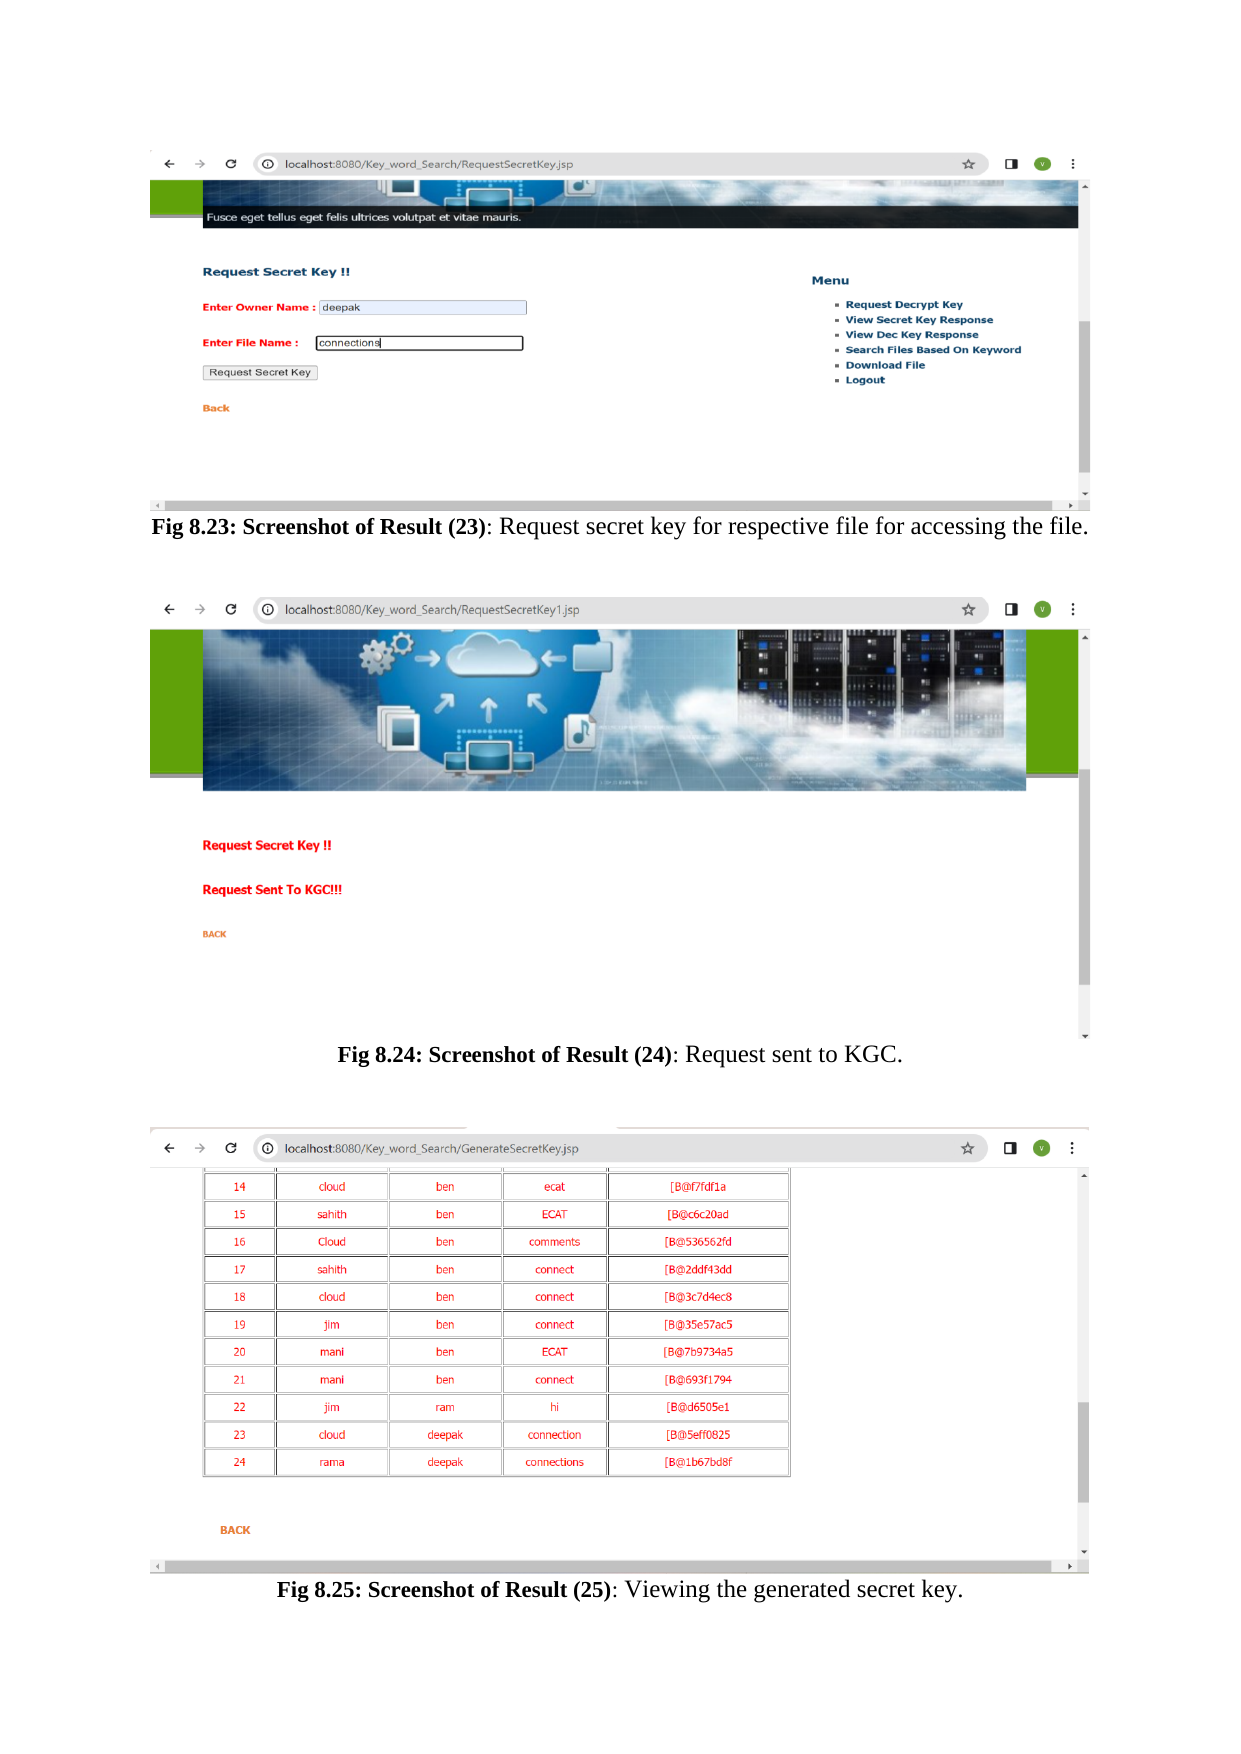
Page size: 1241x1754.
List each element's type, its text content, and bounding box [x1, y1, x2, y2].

text Fig 8.25: Screenshot of Result (25): Viewing the generated secret key. [150, 1574, 1090, 1603]
picture [150, 150, 1091, 511]
picture [150, 1127, 1089, 1574]
picture [150, 597, 1091, 1039]
text Fig 8.23: Screenshot of Result (23): Request secret key for respective file for accessing the file. [150, 511, 1090, 539]
text Fig 8.24: Screenshot of Result (24): Request sent to KGC. [150, 1039, 1090, 1068]
